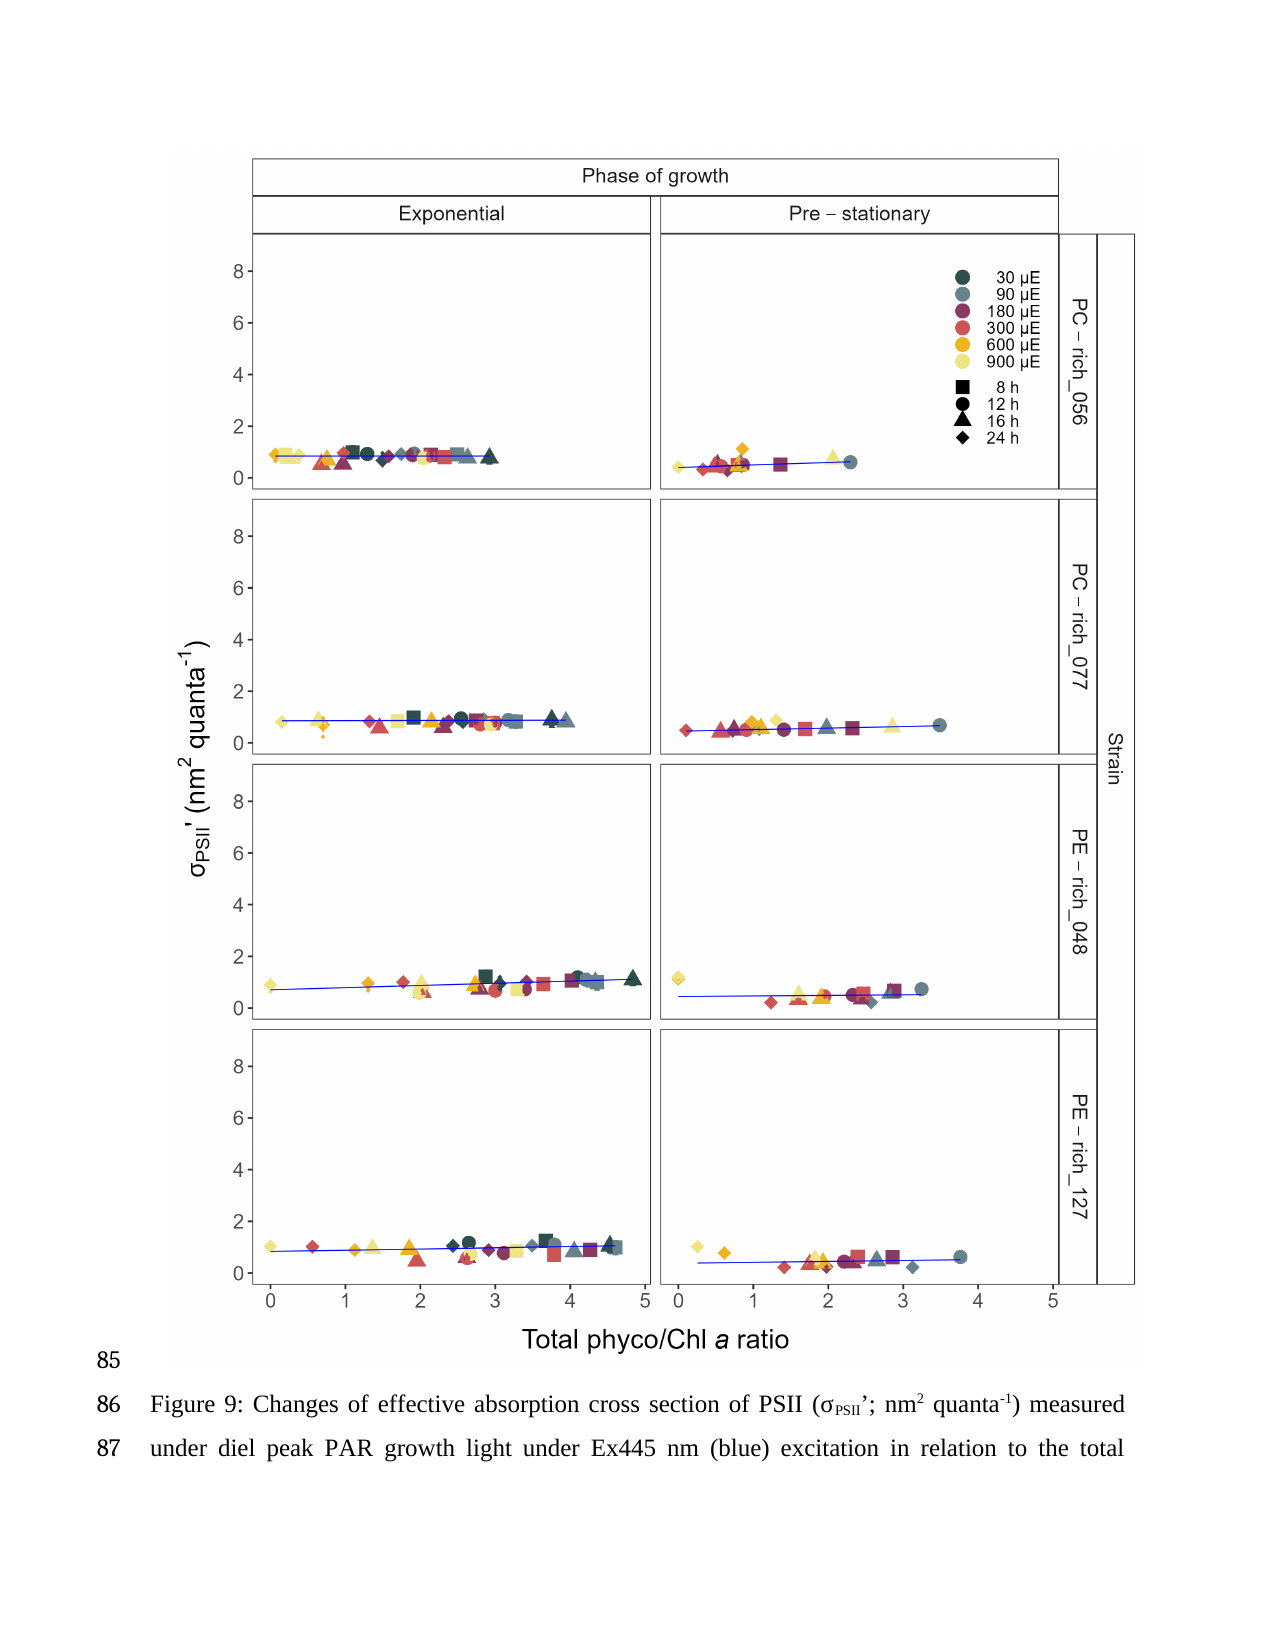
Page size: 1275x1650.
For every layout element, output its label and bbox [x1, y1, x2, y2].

text [150, 1389, 1125, 1461]
picture [168, 150, 1144, 1369]
